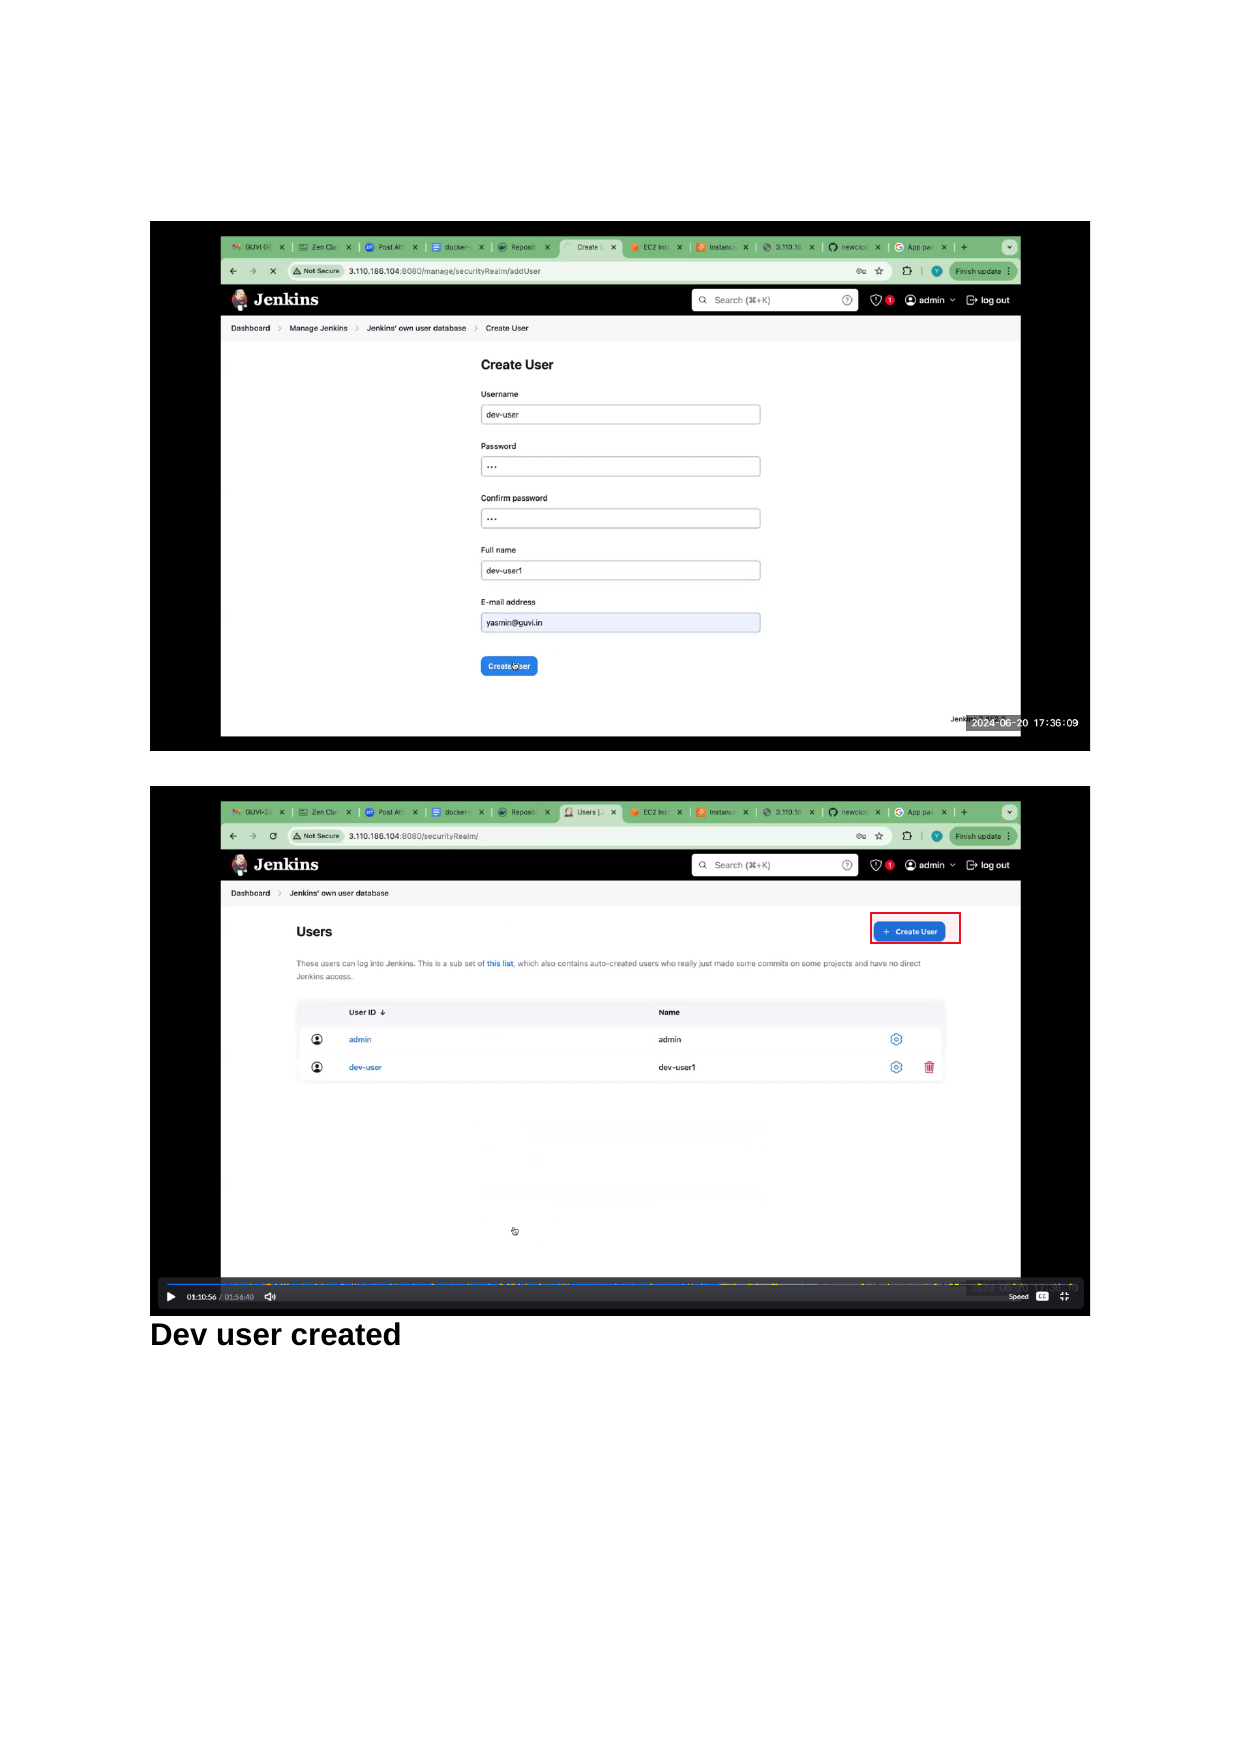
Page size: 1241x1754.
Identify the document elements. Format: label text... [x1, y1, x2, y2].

picture [150, 221, 1091, 751]
picture [150, 786, 1091, 1316]
text Dev user created [150, 1316, 1090, 1351]
